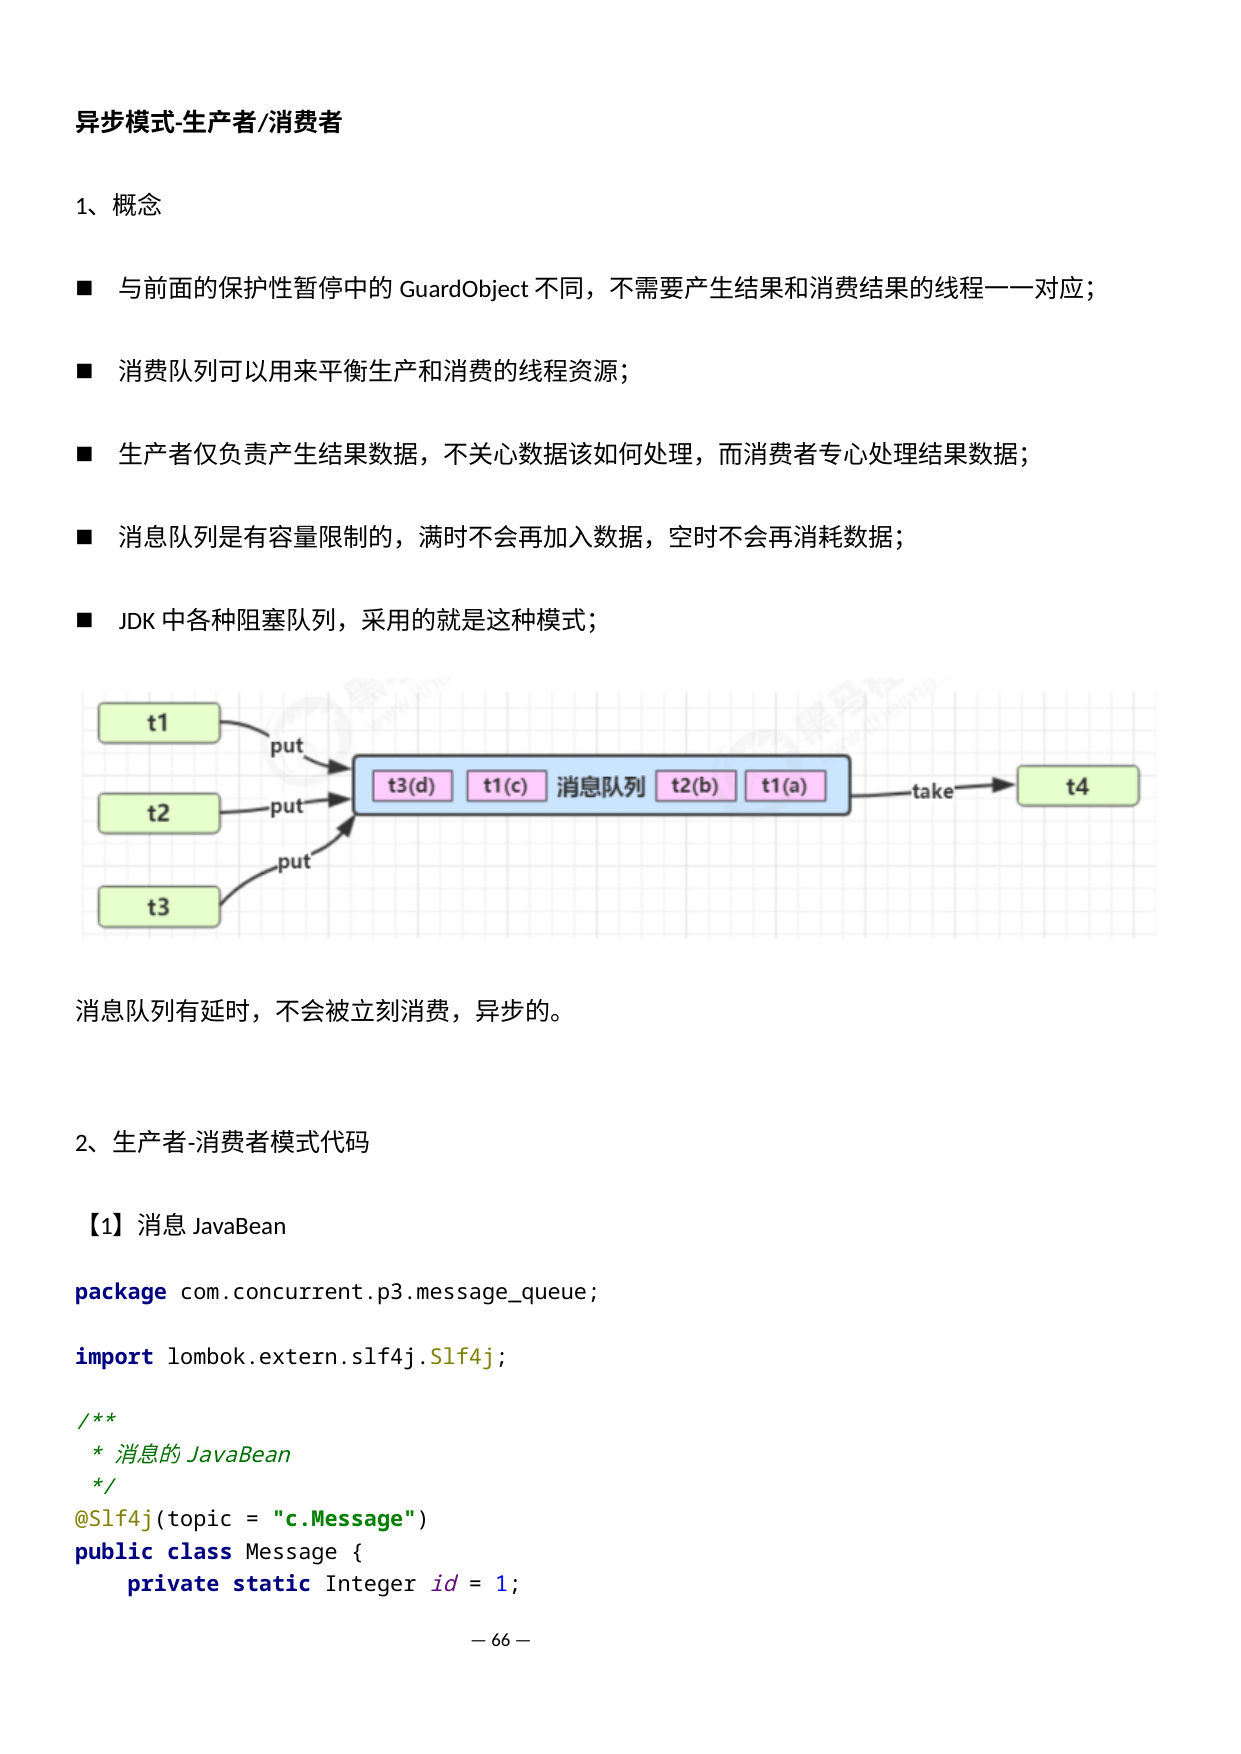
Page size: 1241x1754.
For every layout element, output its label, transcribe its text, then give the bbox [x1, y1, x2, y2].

list 【1】消息JavaBean [75, 1191, 1165, 1256]
list 消费队列可以用来平衡生产和消费的线程资源； [75, 337, 1165, 402]
list 异步模式-生产者/消费者 [75, 88, 1165, 153]
list 生产者仅负责产生结果数据，不关心数据该如何处理，而消费者专心处理结果数据； [75, 420, 1165, 485]
list 与前面的保护性暂停中的 GuardObject 不同，不需要产生结果和消费结果的线程一一对应； [75, 254, 1165, 319]
picture [75, 678, 1165, 953]
text 1、概念 [75, 171, 1165, 236]
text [75, 1274, 1165, 1599]
list 消息队列有延时，不会被立刻消费，异步的。 [75, 977, 1165, 1042]
list 消息队列是有容量限制的，满时不会再加入数据，空时不会再消耗数据； [75, 503, 1165, 568]
list JDK 中各种阻塞队列，采用的就是这种模式； [75, 586, 1165, 651]
list 2、生产者-消费者模式代码 [75, 1108, 1165, 1173]
